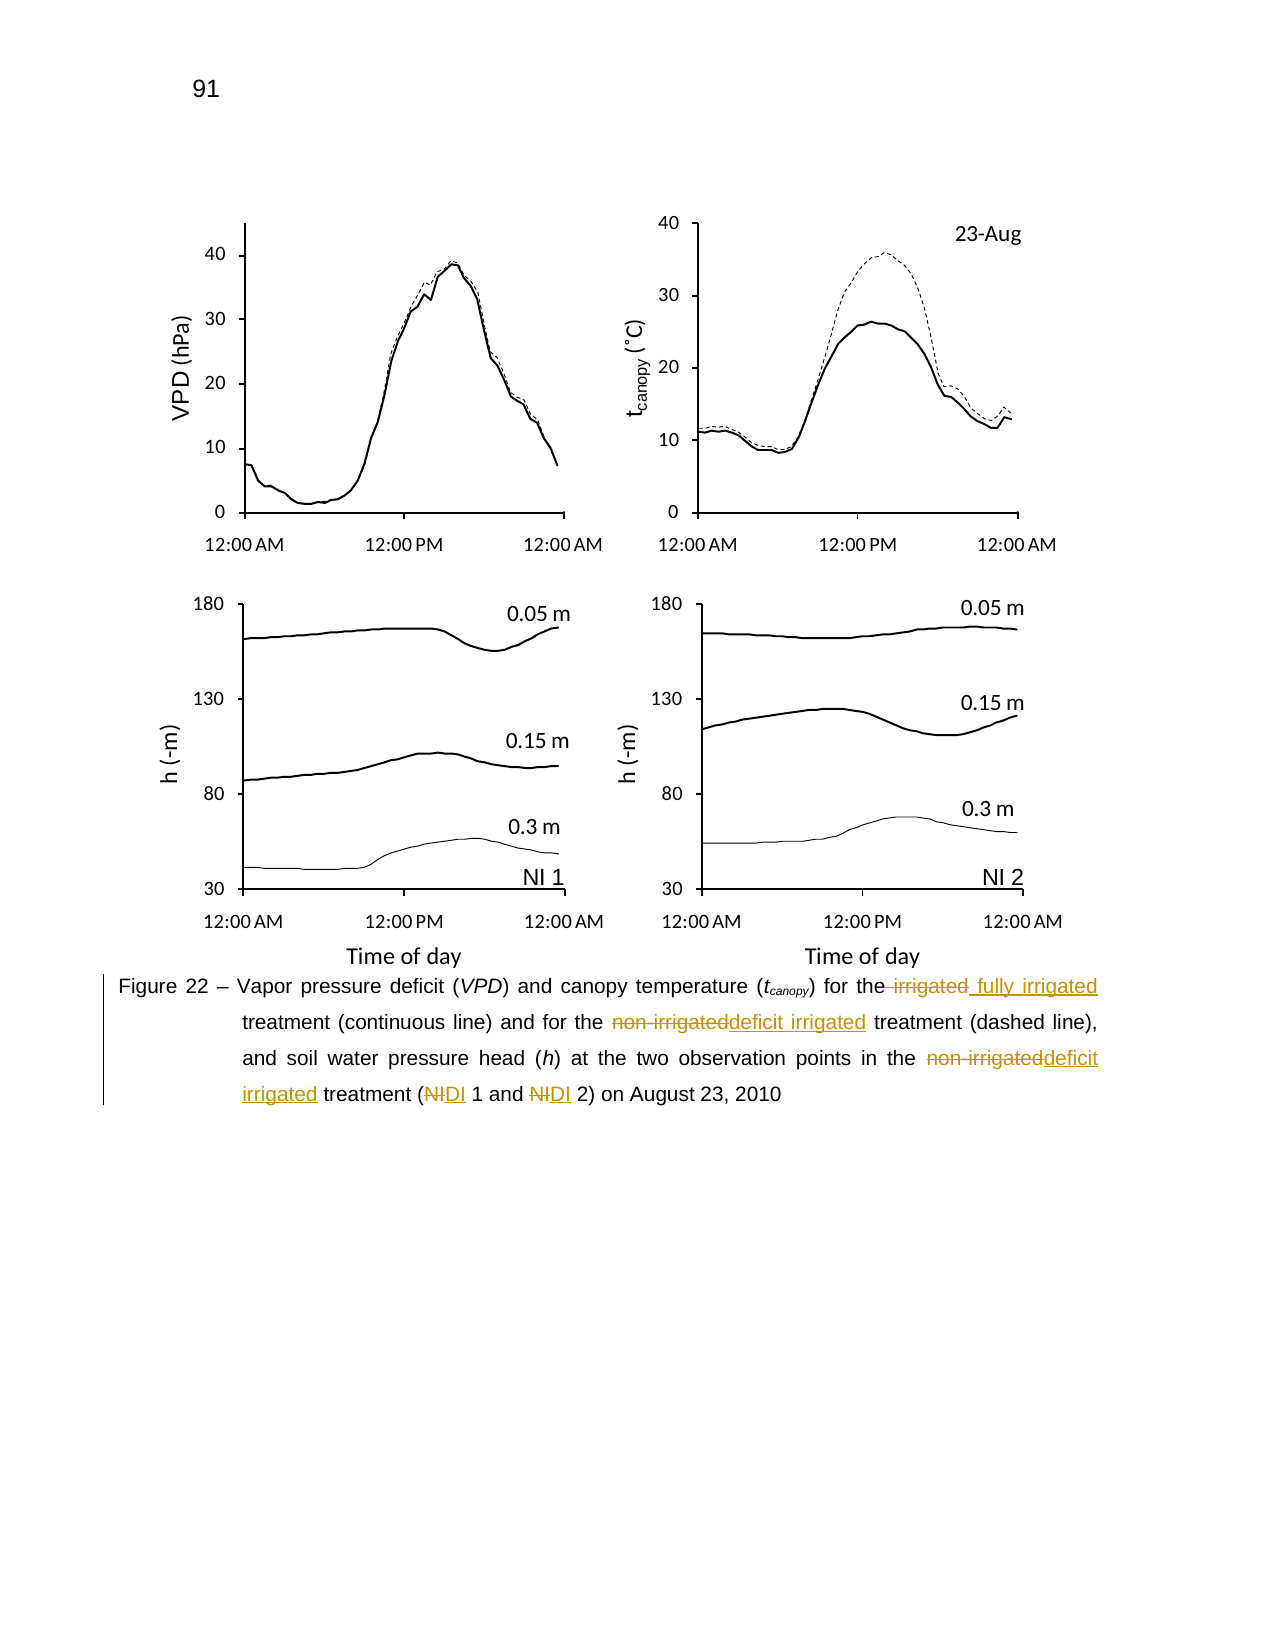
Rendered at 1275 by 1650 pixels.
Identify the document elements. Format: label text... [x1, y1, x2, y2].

text Figure 22 – Vapor pressure deficit (VPD) and canopy temperature (tcanopy) for the treatment (continuous line) and for the treatment (dashed line), and soil water pressure head (h) at the two observation points in the treatment ( 1 and 2) on August 23, 2010 [118, 973, 1098, 1105]
